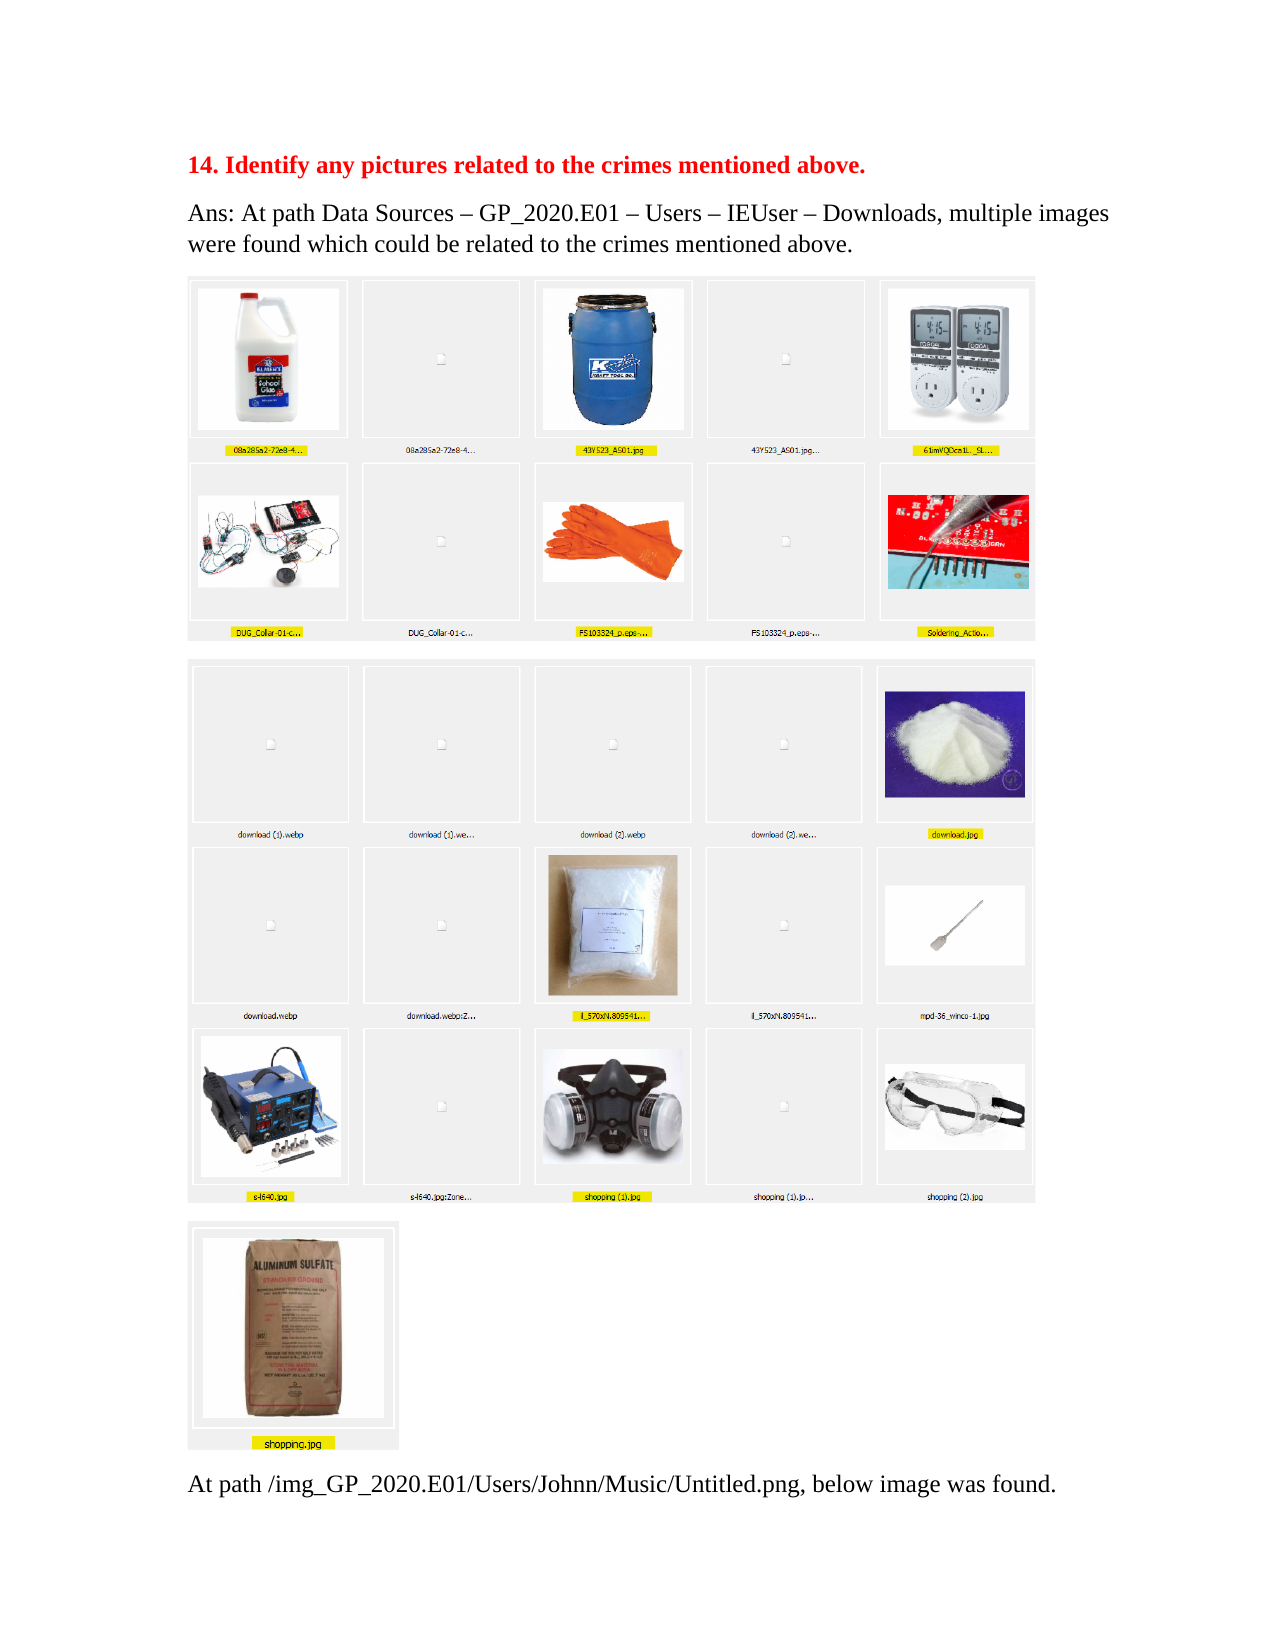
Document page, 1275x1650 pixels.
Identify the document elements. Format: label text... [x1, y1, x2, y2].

text Ans: At path Data Sources – GP_2020.E01 – Users – IEUser – Downloads, multiple images were found which could be related to the crimes mentioned above. [187, 198, 1125, 257]
picture [187, 659, 1036, 1203]
picture [187, 276, 1036, 641]
list Identify any pictures related to the crimes mentioned above. [187, 150, 1125, 179]
text At path /img_GP_2020.E01/Users/Johnn/Music/Untitled.png, below image was found. [187, 1469, 1125, 1497]
picture [187, 1221, 400, 1450]
